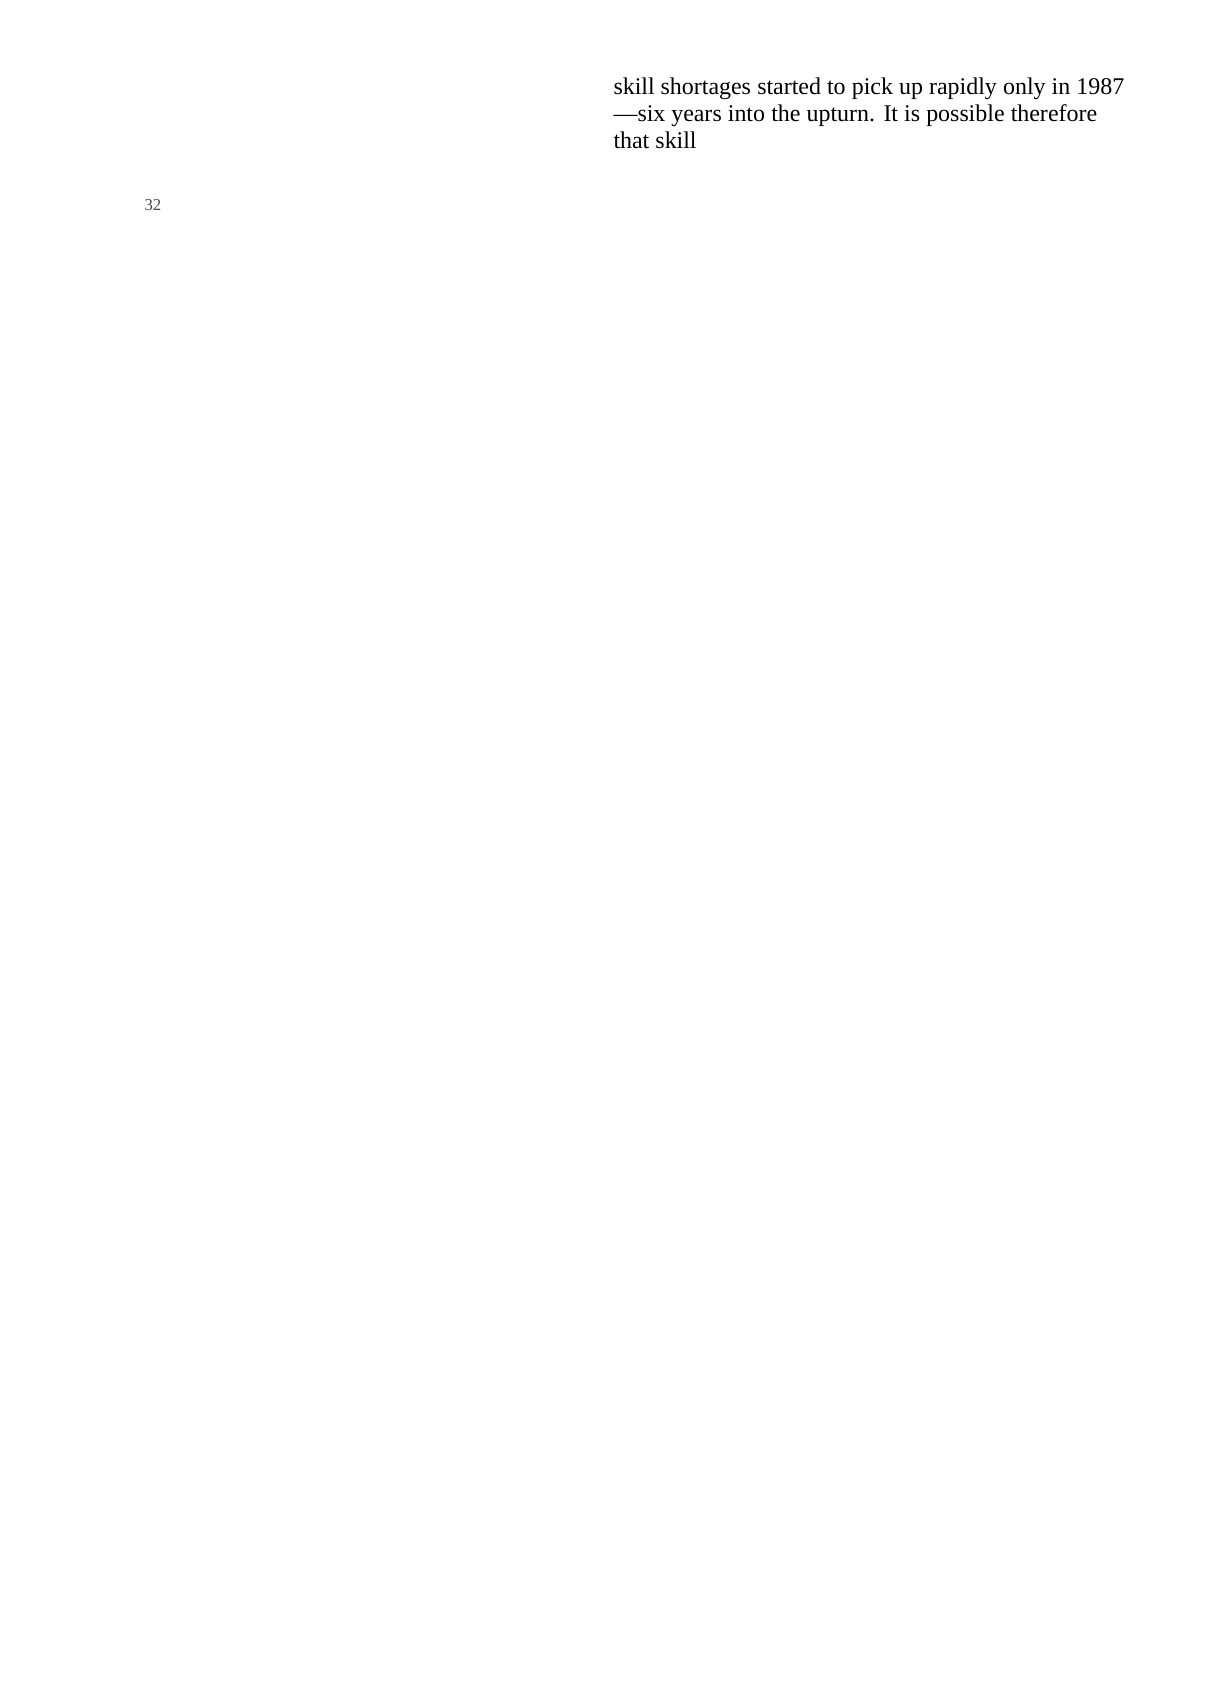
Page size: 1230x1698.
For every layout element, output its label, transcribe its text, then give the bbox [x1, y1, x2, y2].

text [457, 73, 1124, 154]
text 32 [144, 194, 1154, 214]
